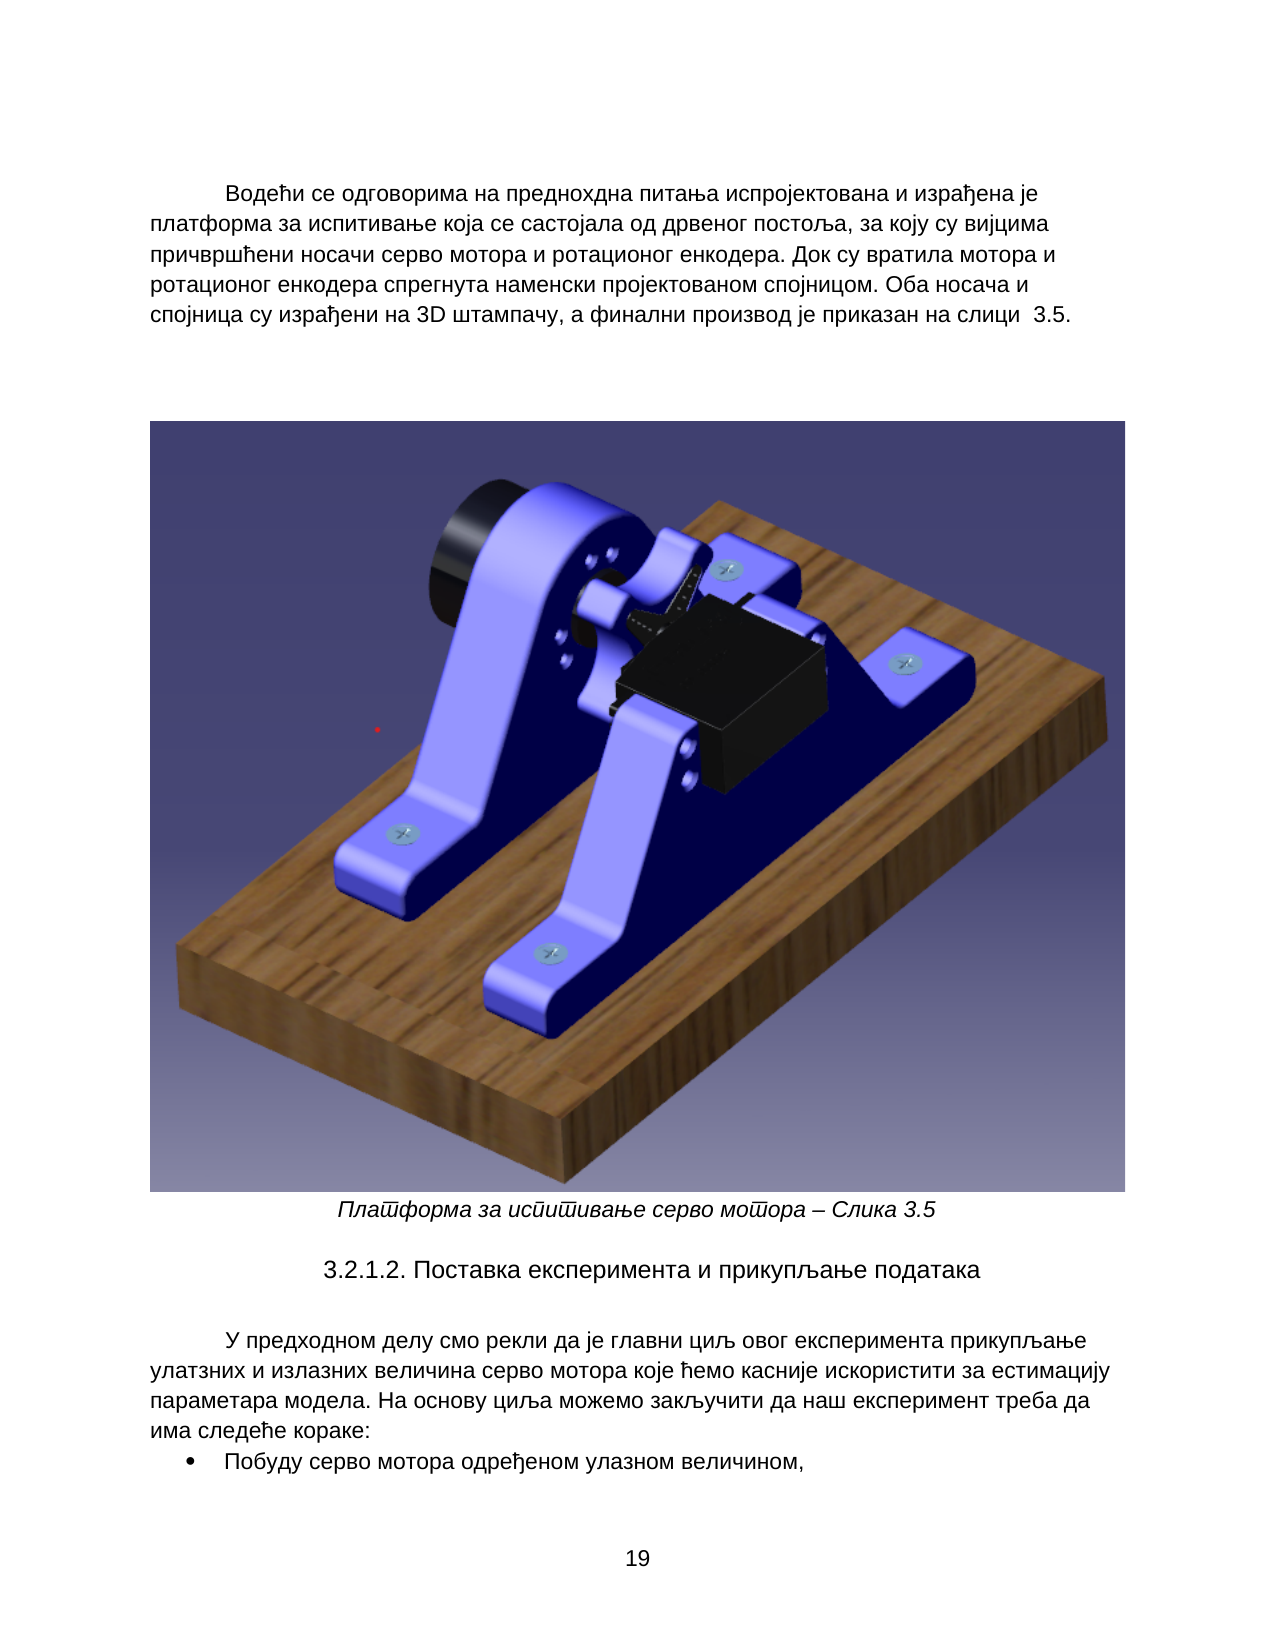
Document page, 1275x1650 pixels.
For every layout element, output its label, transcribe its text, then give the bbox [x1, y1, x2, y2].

picture [150, 421, 1125, 1192]
text Платформа за испитивање серво мотора – Слика 3.5 [150, 1196, 1125, 1222]
text Водећи се одговорима на преднохдна питања испројектована и израђена је платформа за испитивање која се састојала од дрвеног постоља, за коју су вијцима причвршћени носачи серво мотора и ротационог енкодера. Док су вратила мотора и ротационог енкодера спрегнута наменски пројектованом спојницом. Оба носача и спојница су израђени на 3D штампачу, а финални производ је приказан на слици 3.5. [150, 180, 1125, 327]
list Побуду серво мотора одређеном улазном величином, [186, 1448, 1125, 1474]
text У предходном делу смо рекли да је главни циљ овог експеримента прикупљање улатзних и излазних величина серво мотора које ћемо касније искористити за естимацију параметара модела. На основу циља можемо закључити да наш експеримент треба да има следеће кораке: [150, 1327, 1125, 1444]
subtitle Поставка експеримента и прикупљање података [179, 1255, 1125, 1284]
